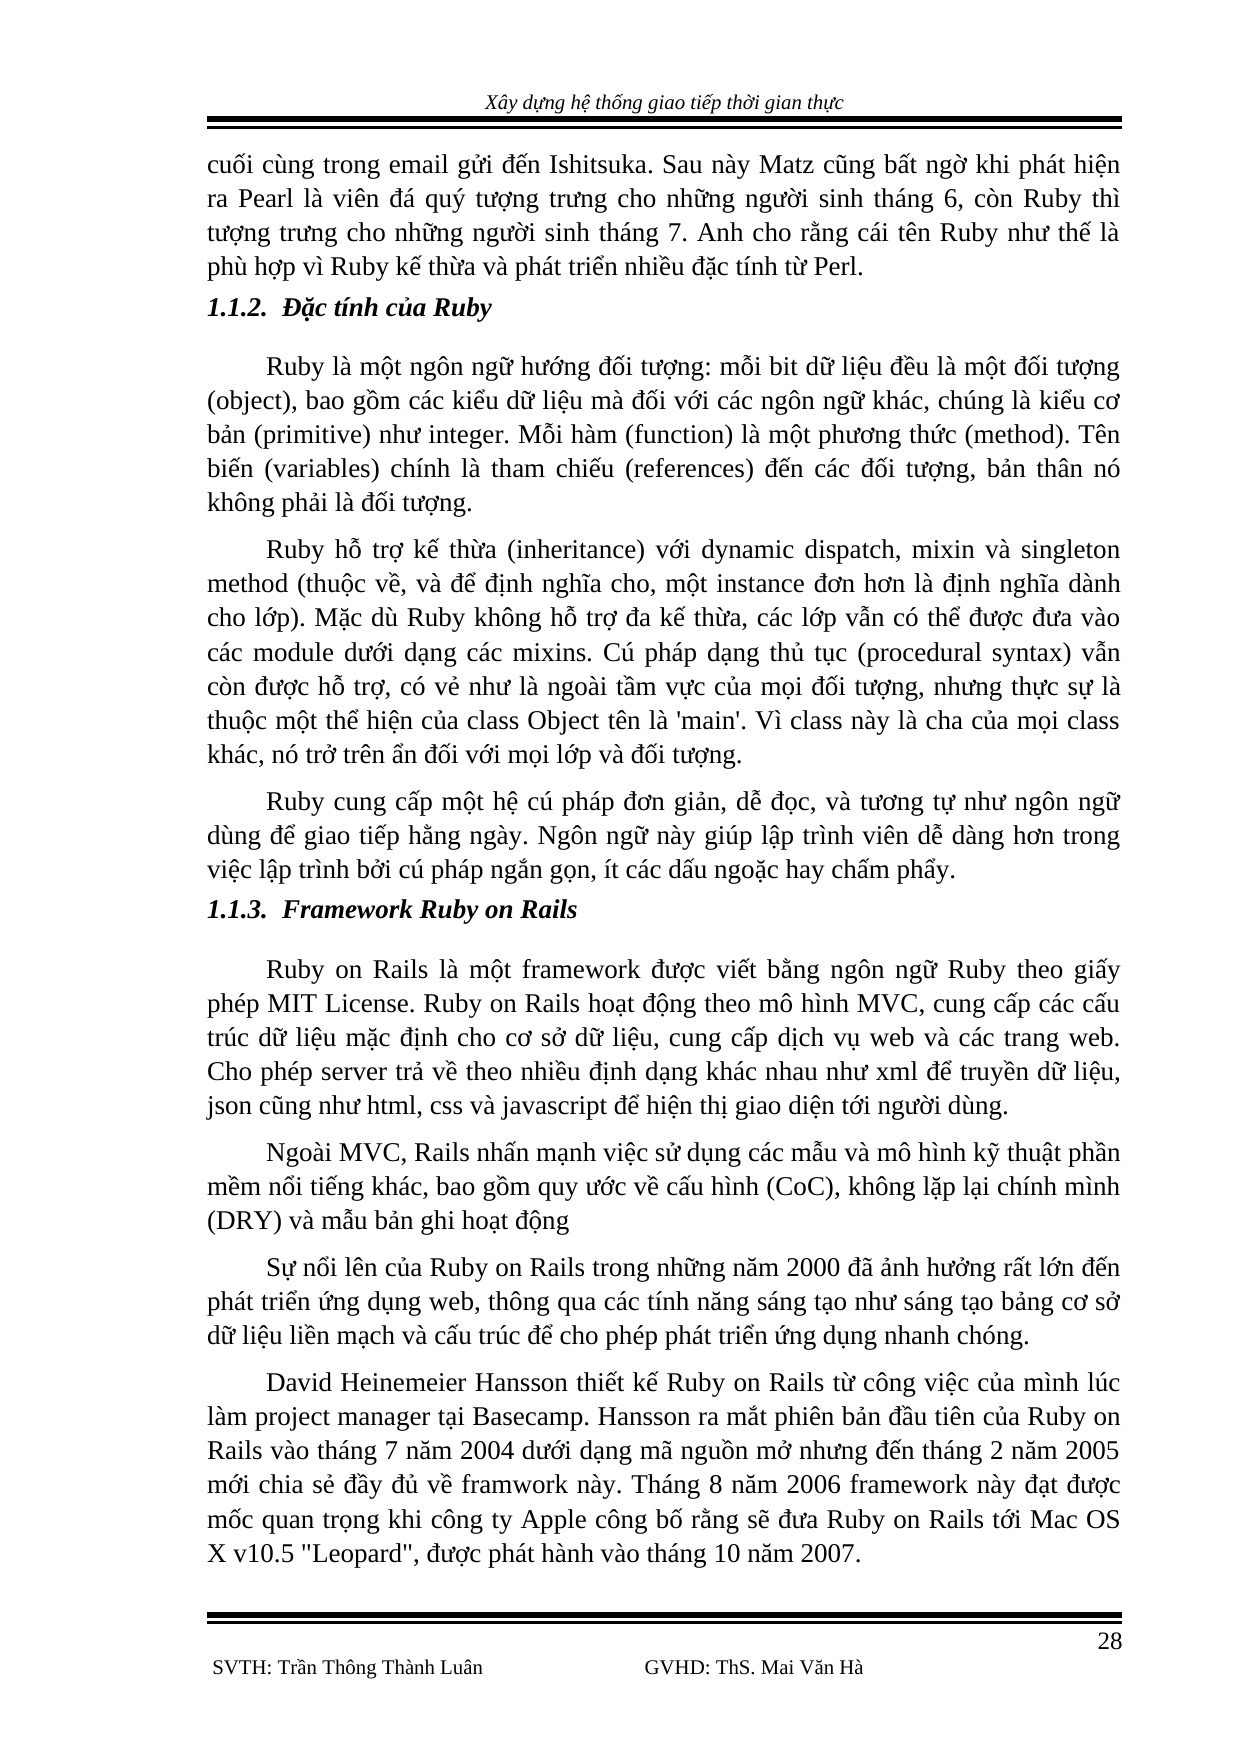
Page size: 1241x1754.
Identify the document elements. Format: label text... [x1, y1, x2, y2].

subtitle Đặc tính của Ruby [207, 291, 1122, 322]
text Ruby hỗ trợ kế thừa (inheritance) với dynamic dispatch, mixin và singleton method (thuộc về, và để định nghĩa cho, một instance đơn hơn là định nghĩa dành cho lớp). Mặc dù Ruby không hỗ trợ đa kế thừa, các lớp vẫn có thể được đưa vào các module dưới dạng các mixins. Cú pháp dạng thủ tục (procedural syntax) vẫn còn được hỗ trợ, có vẻ như là ngoài tầm vực của mọi đối tượng, nhưng thực sự là thuộc một thể hiện của class Object tên là 'main'. Vì class này là cha của mọi class khác, nó trở trên ẩn đối với mọi lớp và đối tượng. [207, 533, 1122, 769]
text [207, 148, 1122, 281]
text Ruby on Rails là một framework được viết bằng ngôn ngữ Ruby theo giấy phép MIT License. Ruby on Rails hoạt động theo mô hình MVC, cung cấp các cấu trúc dữ liệu mặc định cho cơ sở dữ liệu, cung cấp dịch vụ web và các trang web. Cho phép server trả về theo nhiều định dạng khác nhau như xml để truyền dữ liệu, json cũng như html, css và javascript để hiện thị giao diện tới người dùng. [207, 953, 1122, 1121]
text Ruby là một ngôn ngữ hướng đối tượng: mỗi bit dữ liệu đều là một đối tượng (object), bao gồm các kiểu dữ liệu mà đối với các ngôn ngữ khác, chúng là kiểu cơ bản (primitive) như integer. Mỗi hàm (function) là một phương thức (method). Tên biến (variables) chính là tham chiếu (references) đến các đối tượng, bản thân nó không phải là đối tượng. [207, 350, 1122, 518]
text Sự nổi lên của Ruby on Rails trong những năm 2000 đã ảnh hưởng rất lớn đến phát triển ứng dụng web, thông qua các tính năng sáng tạo như sáng tạo bảng cơ sở dữ liệu liền mạch và cấu trúc để cho phép phát triển ứng dụng nhanh chóng. [207, 1251, 1122, 1351]
subtitle Framework Ruby on Rails [207, 893, 1122, 925]
text David Heinemeier Hansson thiết kế Ruby on Rails từ công việc của mình lúc làm project manager tại Basecamp. Hansson ra mắt phiên bản đầu tiên của Ruby on Rails vào tháng 7 năm 2004 dưới dạng mã nguồn mở nhưng đến tháng 2 năm 2005 mới chia sẻ đầy đủ về framwork này. Tháng 8 năm 2006 framework này đạt được mốc quan trọng khi công ty Apple công bố rằng sẽ đưa Ruby on Rails tới Mac OS X v10.5 "Leopard", được phát hành vào tháng 10 năm 2007. [207, 1366, 1122, 1568]
text Ngoài MVC, Rails nhấn mạnh việc sử dụng các mẫu và mô hình kỹ thuật phần mềm nổi tiếng khác, bao gồm quy ước về cấu hình (CoC), không lặp lại chính mình (DRY) và mẫu bản ghi hoạt động [207, 1136, 1122, 1236]
text Ruby cung cấp một hệ cú pháp đơn giản, dễ đọc, và tương tự như ngôn ngữ dùng để giao tiếp hằng ngày. Ngôn ngữ này giúp lập trình viên dễ dàng hơn trong việc lập trình bởi cú pháp ngắn gọn, ít các dấu ngoặc hay chấm phẩy. [207, 785, 1122, 884]
